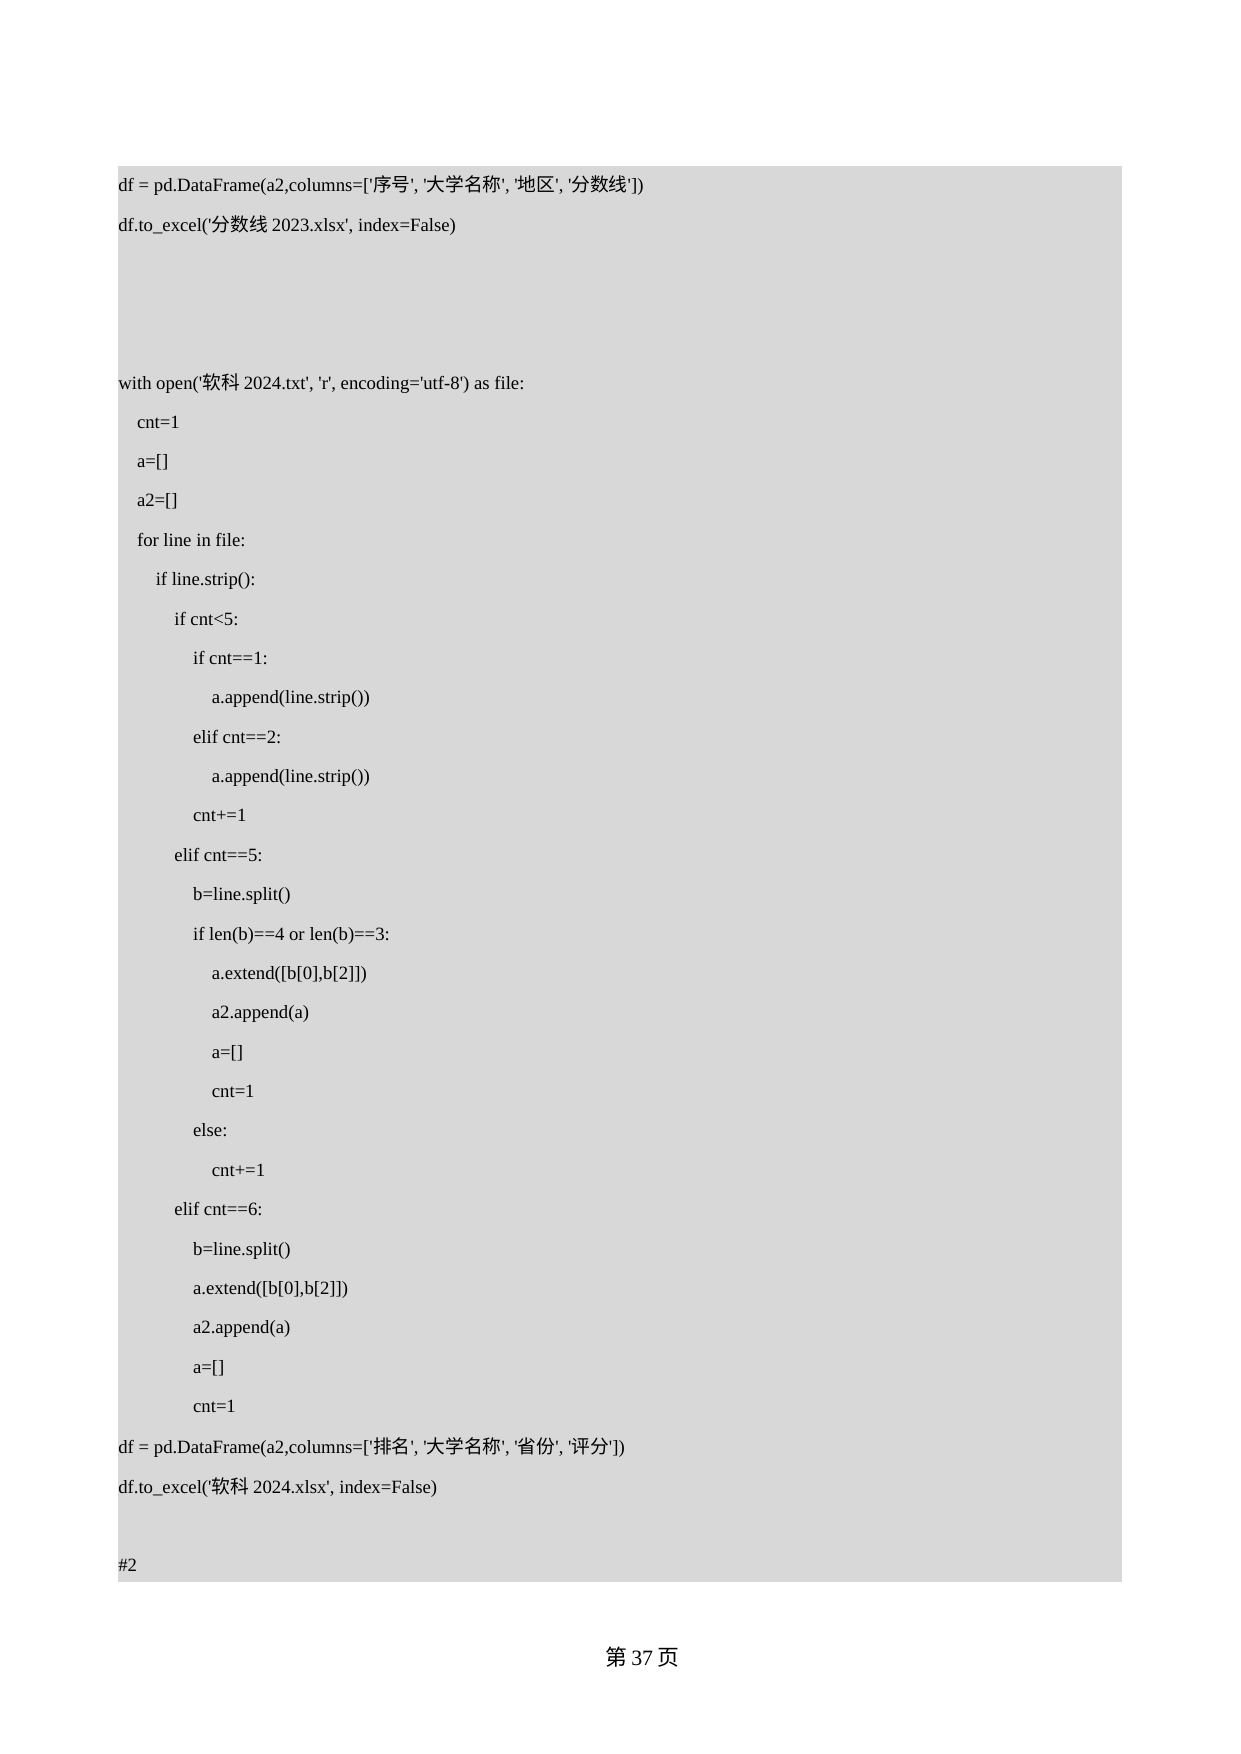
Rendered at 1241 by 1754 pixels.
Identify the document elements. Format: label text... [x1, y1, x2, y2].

text elif cnt==6: [118, 1192, 1122, 1226]
text else: [118, 1113, 1122, 1147]
text a2.append(a) [118, 995, 1122, 1029]
text cnt+=1 [118, 1153, 1122, 1187]
text b=line.split() [118, 877, 1122, 911]
text if len(b)==4 or len(b)==3: [118, 916, 1122, 950]
text if line.strip(): [118, 562, 1122, 596]
text a2=[] [118, 483, 1122, 517]
text df.to_excel('分数线2023.xlsx', index=False) [118, 206, 1122, 240]
text a.extend([b[0],b[2]]) [118, 956, 1122, 990]
text elif cnt==5: [118, 838, 1122, 872]
text a.append(line.strip()) [118, 680, 1122, 714]
text a2.append(a) [118, 1310, 1122, 1344]
text a.extend([b[0],b[2]]) [118, 1271, 1122, 1305]
text for line in file: [118, 523, 1122, 557]
text df.to_excel('软科2024.xlsx', index=False) [118, 1468, 1122, 1502]
text a=[] [118, 1349, 1122, 1383]
text a.append(line.strip()) [118, 759, 1122, 793]
text a=[] [118, 444, 1122, 478]
text cnt=1 [118, 1074, 1122, 1108]
text df = pd.DataFrame(a2,columns=['排名', '大学名称', '省份', '评分']) [118, 1428, 1122, 1462]
text cnt=1 [118, 1389, 1122, 1423]
text df = pd.DataFrame(a2,columns=['序号', '大学名称', '地区', '分数线']) [118, 166, 1122, 200]
text elif cnt==2: [118, 719, 1122, 753]
text cnt+=1 [118, 798, 1122, 832]
text with open('软科2024.txt', 'r', encoding='utf-8') as file: [118, 364, 1122, 398]
text if cnt==1: [118, 641, 1122, 675]
text b=line.split() [118, 1231, 1122, 1265]
text cnt=1 [118, 404, 1122, 438]
text if cnt<5: [118, 601, 1122, 635]
text #2 [118, 1548, 1122, 1582]
text a=[] [118, 1034, 1122, 1068]
